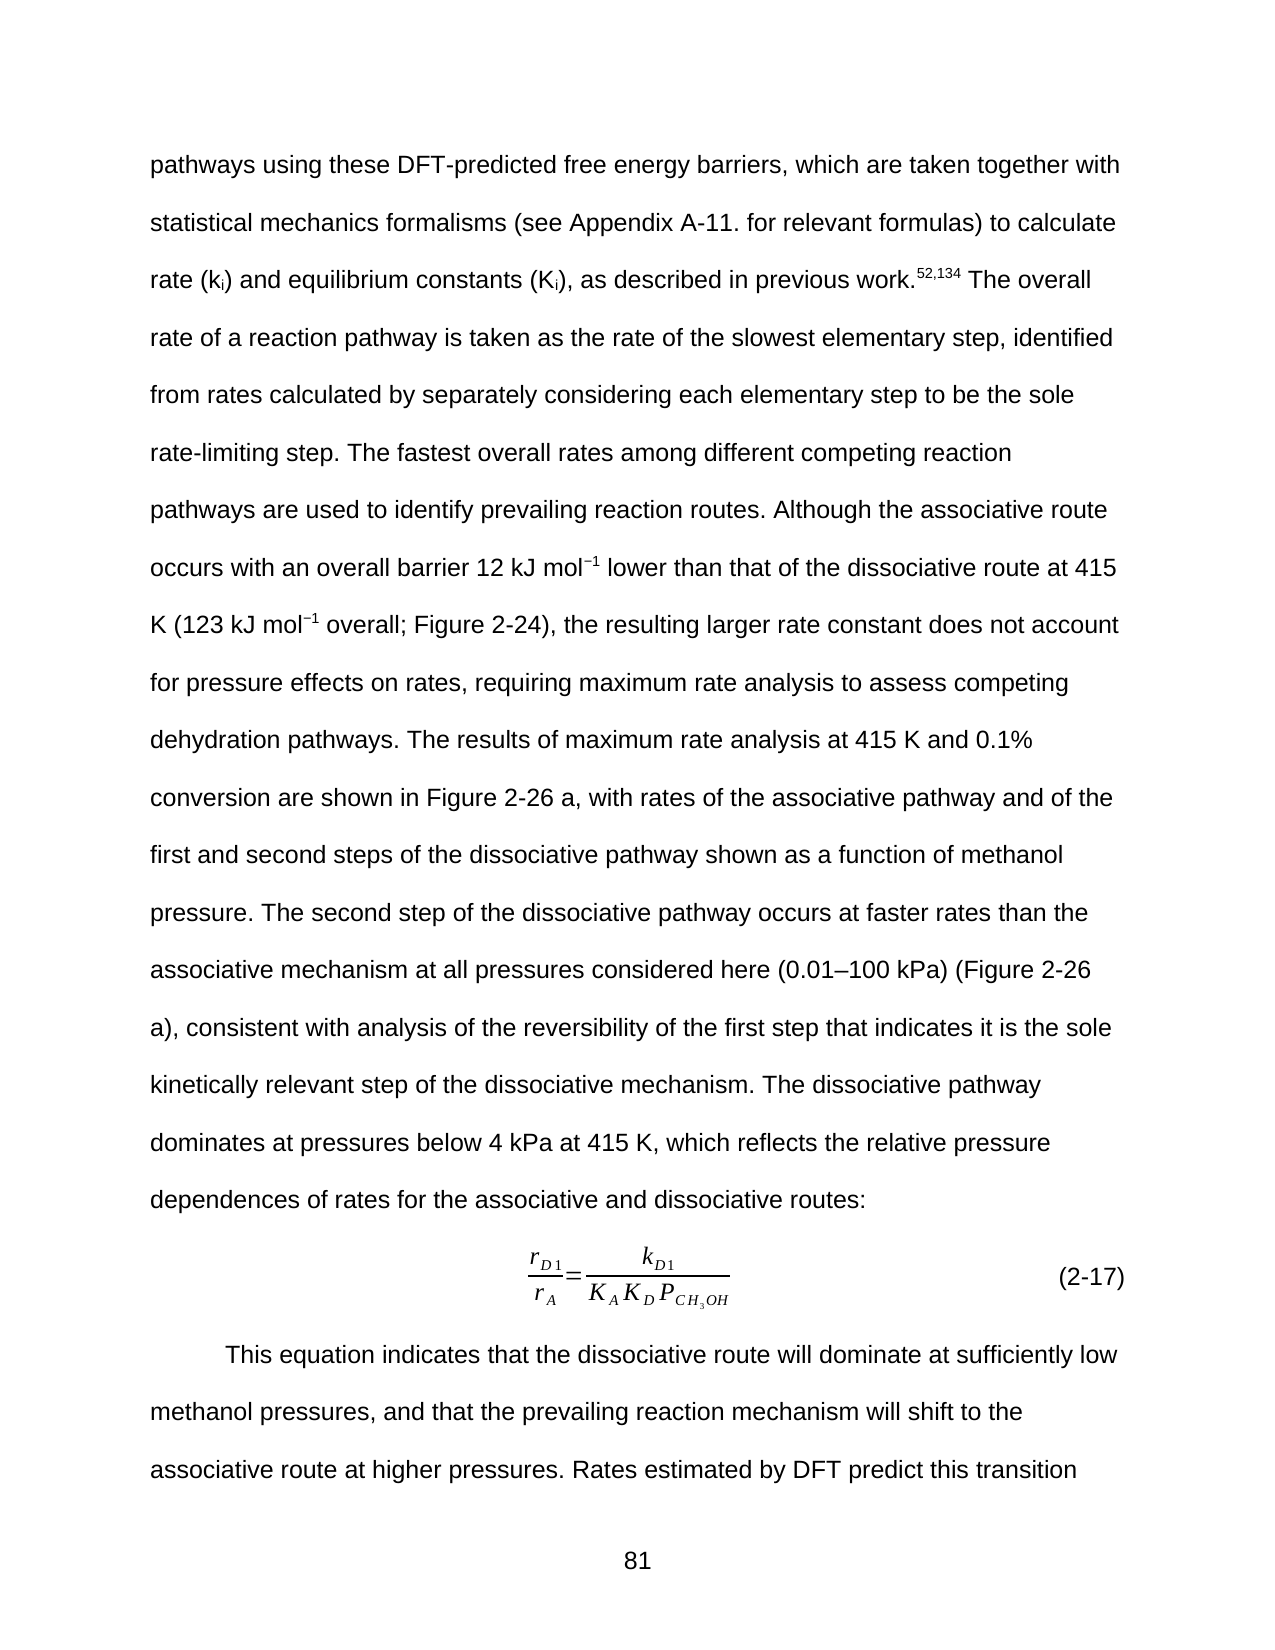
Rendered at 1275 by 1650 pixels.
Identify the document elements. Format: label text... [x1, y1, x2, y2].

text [150, 1340, 1125, 1483]
text (2-17) [150, 1242, 1125, 1311]
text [150, 150, 1125, 1214]
